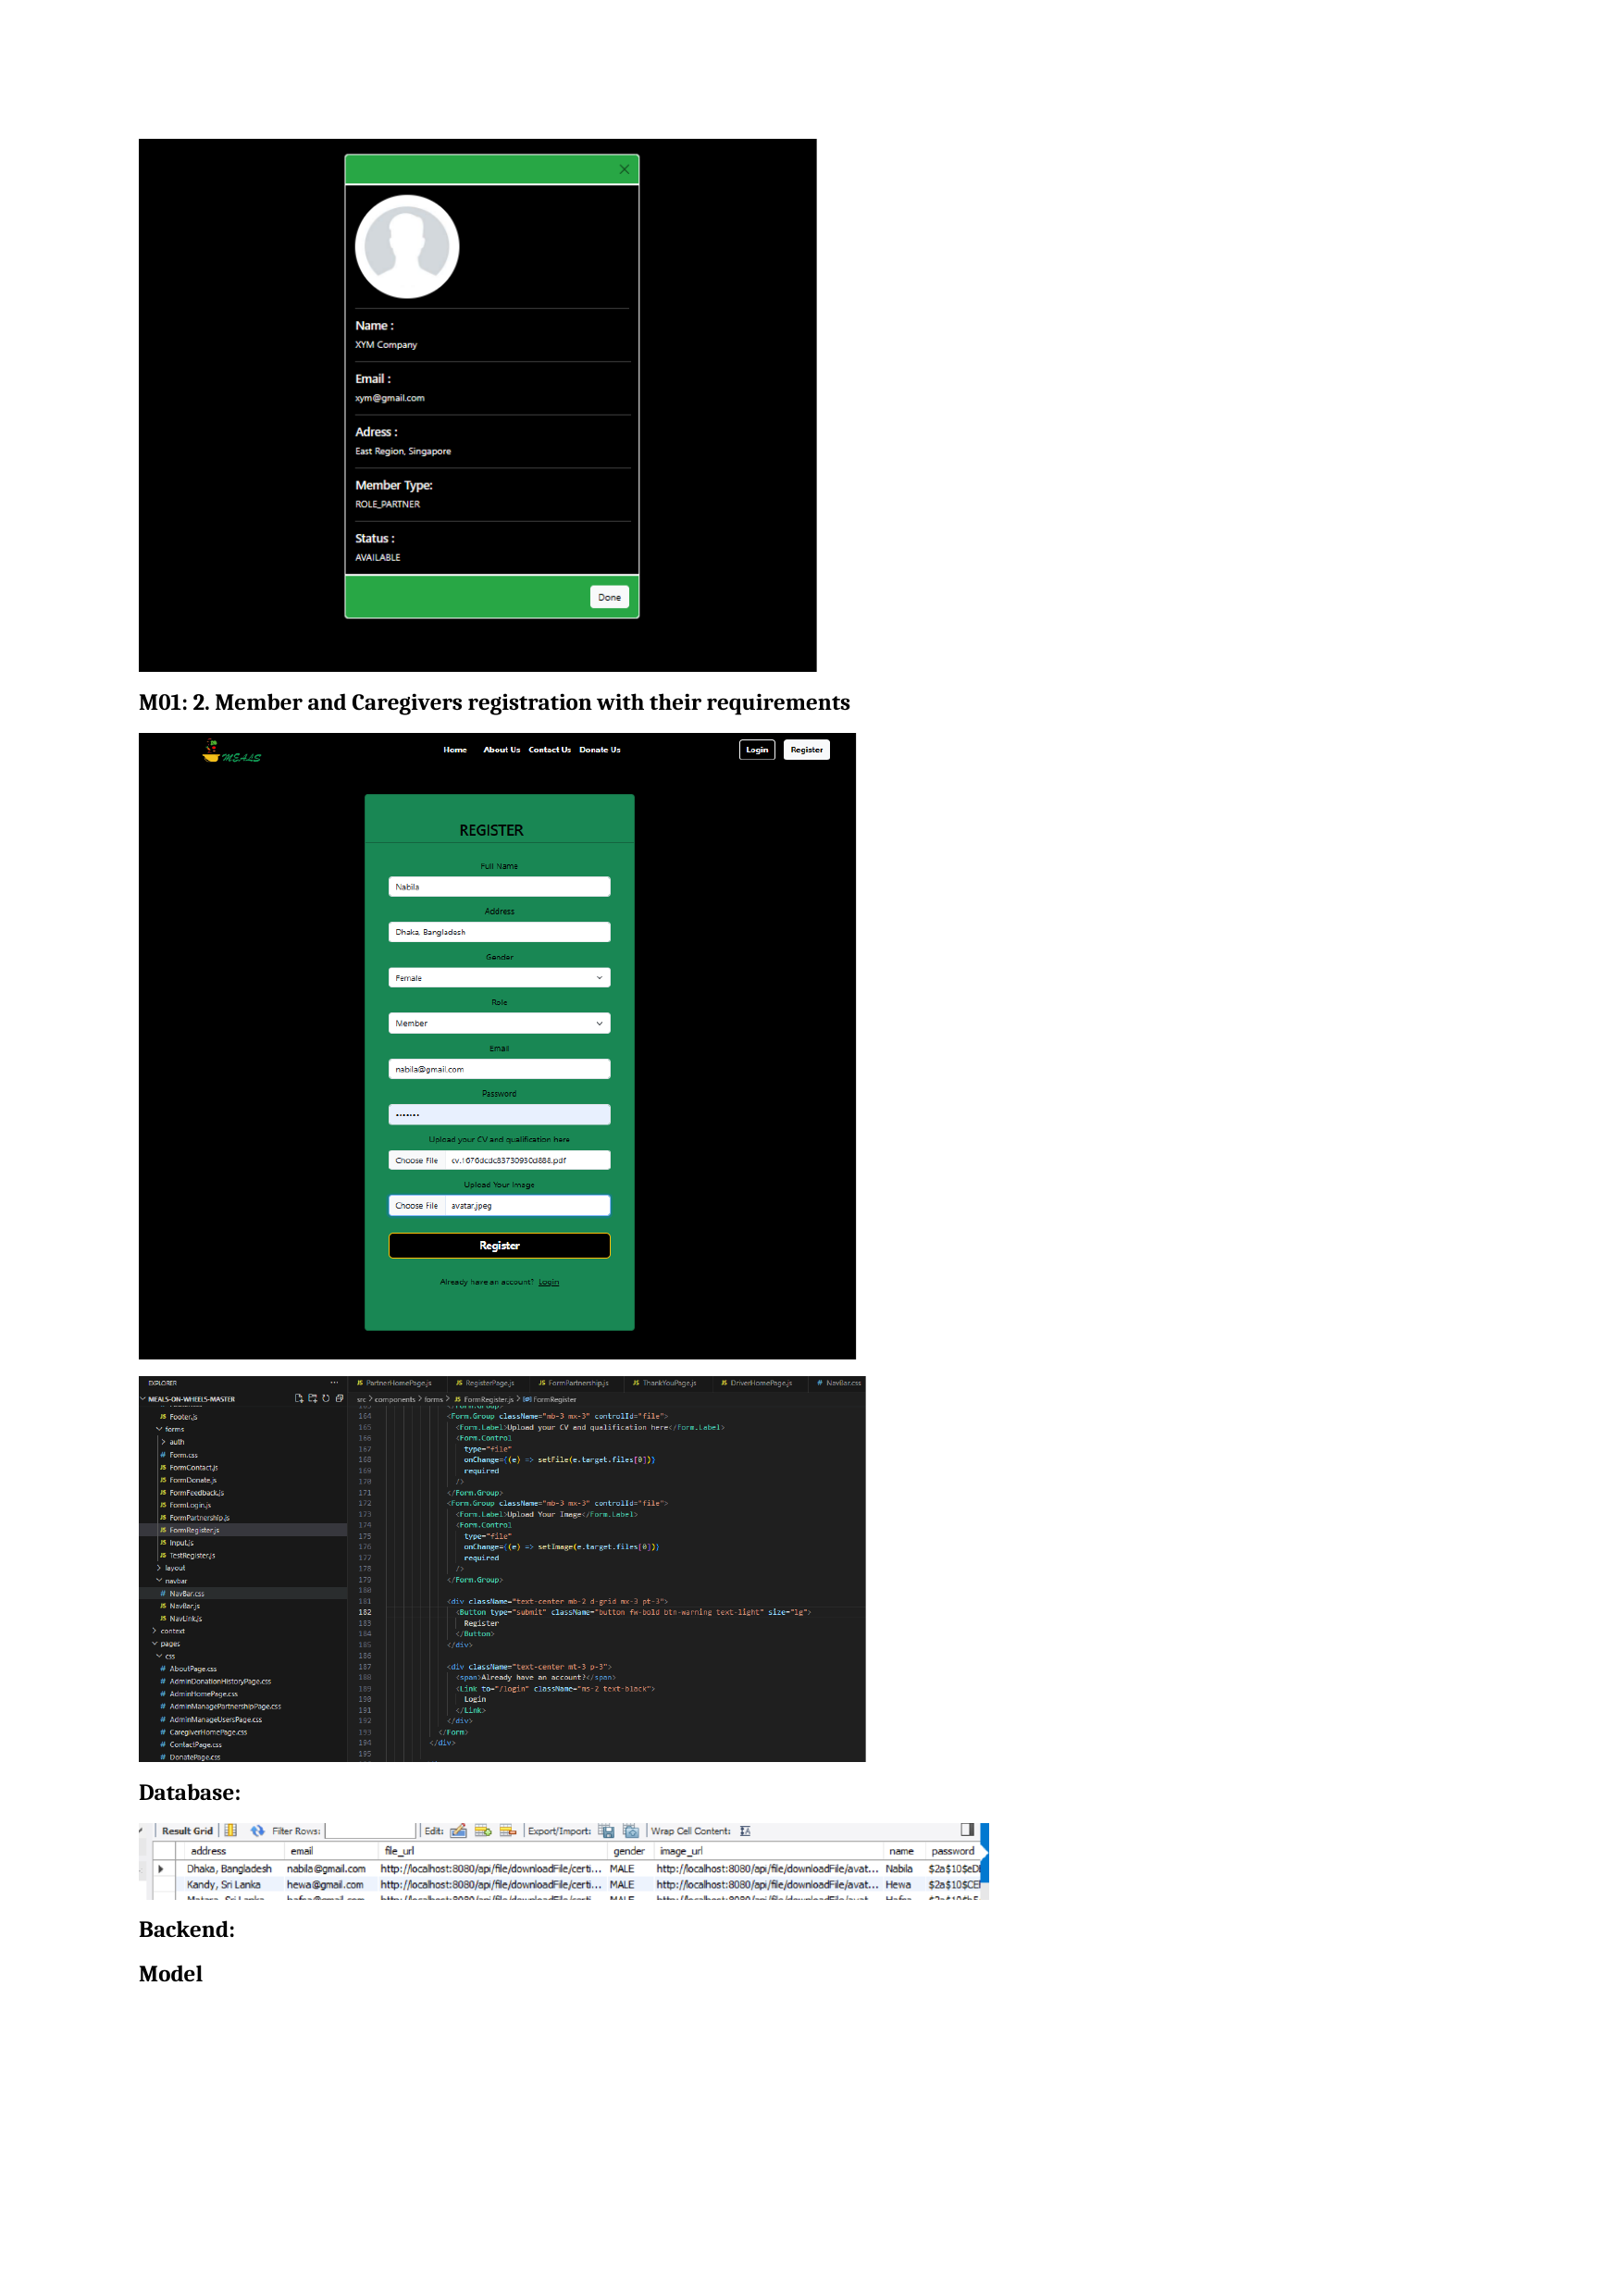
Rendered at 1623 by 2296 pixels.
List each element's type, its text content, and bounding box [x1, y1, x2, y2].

text Model [139, 1961, 1484, 1987]
picture [139, 1376, 866, 1762]
text Database: [139, 1780, 1484, 1806]
picture [139, 139, 817, 672]
picture [139, 733, 857, 1359]
text M01: 2. Member and Caregivers registration with their requirements [139, 689, 1484, 715]
picture [139, 1823, 989, 1900]
text Backend: [139, 1917, 1484, 1943]
